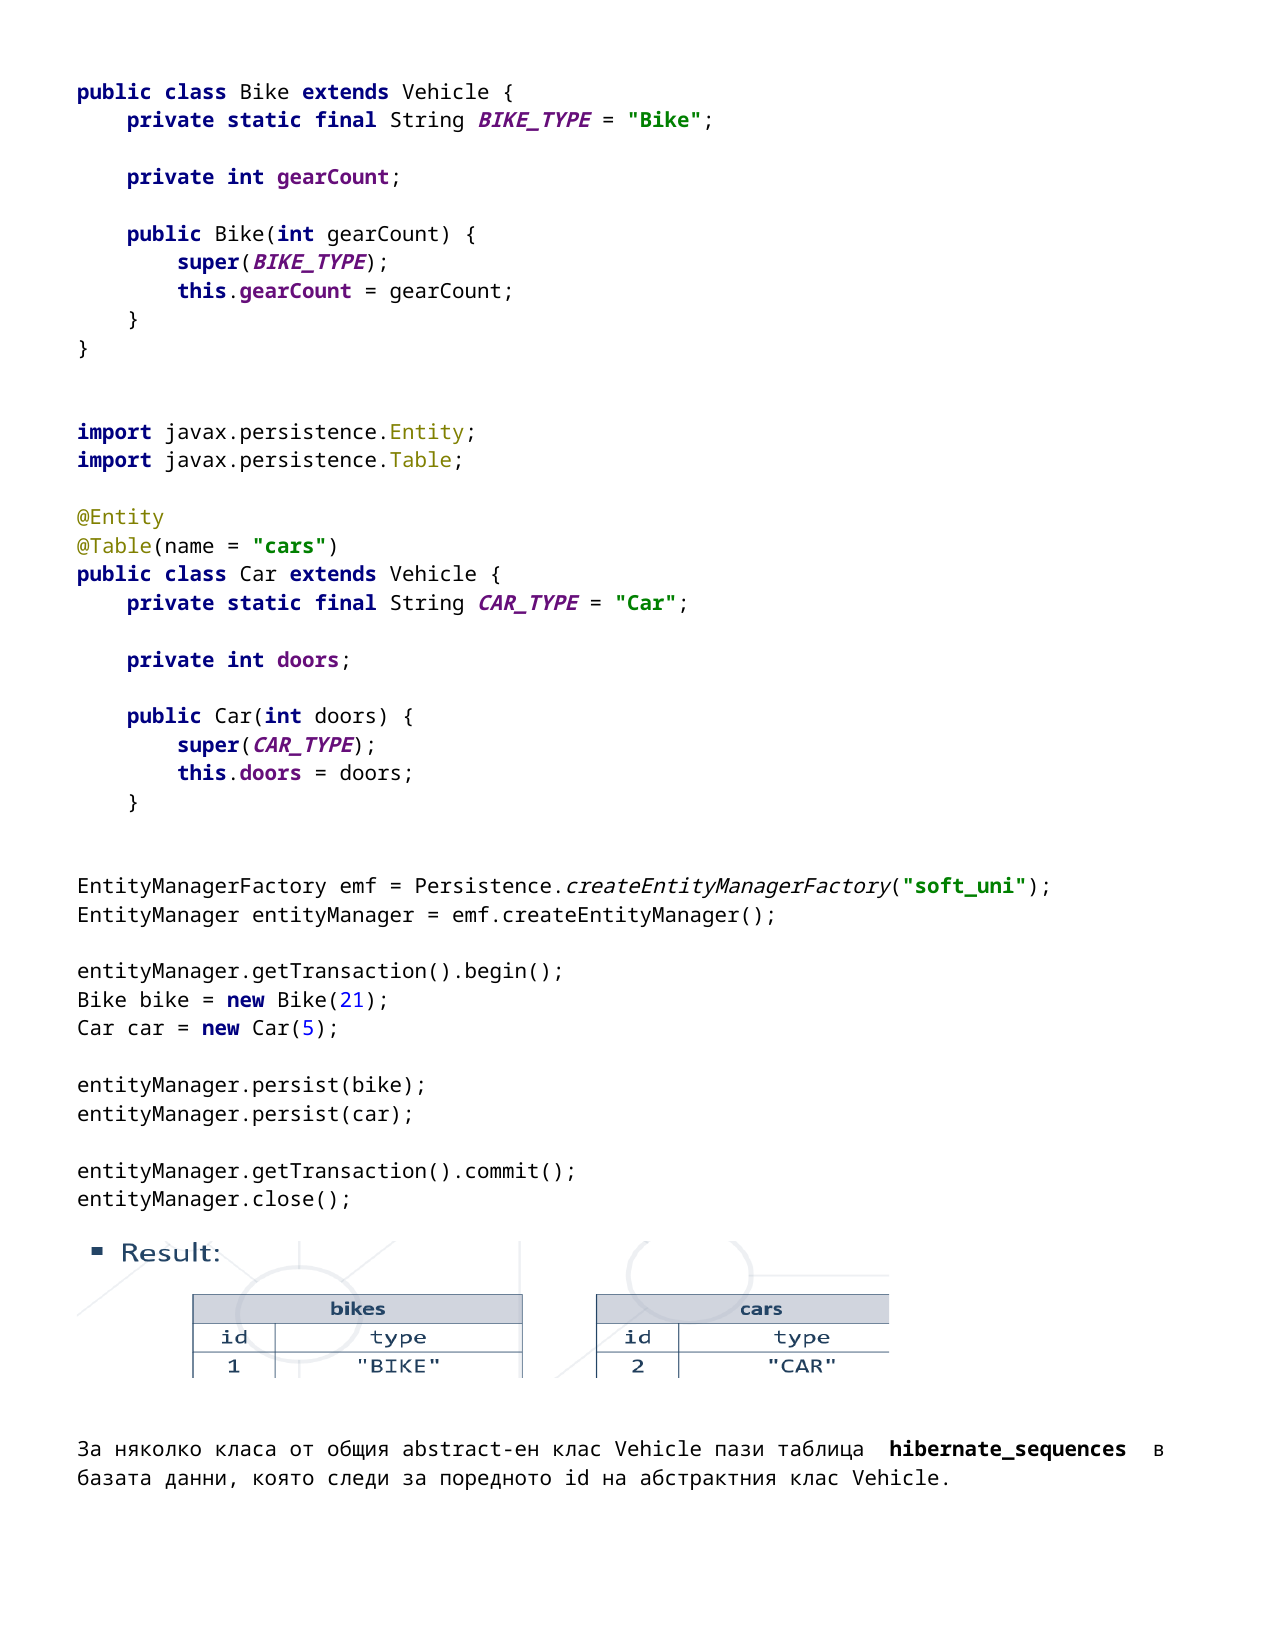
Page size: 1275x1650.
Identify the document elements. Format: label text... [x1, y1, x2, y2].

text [77, 77, 1198, 333]
text } [77, 333, 1198, 361]
picture [76, 1241, 890, 1378]
text За няколко класа от общия abstract-ен клас Vehicle пази таблица hibernate_sequences в базата данни, която следи за поредното id на абстрактния клас Vehicle. [77, 1434, 1198, 1491]
text EntityManagerFactory emf = Persistence.createEntityManagerFactory("soft_uni"); EntityManager entityManager = emf.createEntityManager(); entityManager.getTransaction().begin(); Bike bike = new Bike(21); Car car = new Car(5); entityManager.persist(bike); entityManager.persist(car); entityManager.getTransaction().commit(); entityManager.close(); [77, 871, 1198, 1213]
text import javax.persistence.Entity; import javax.persistence.Table; @Entity @Table(name = "cars") public class Car extends Vehicle { private static final String CAR_TYPE = "Car"; private int doors; public Car(int doors) { super(CAR_TYPE); this.doors = doors; } [77, 417, 1198, 815]
